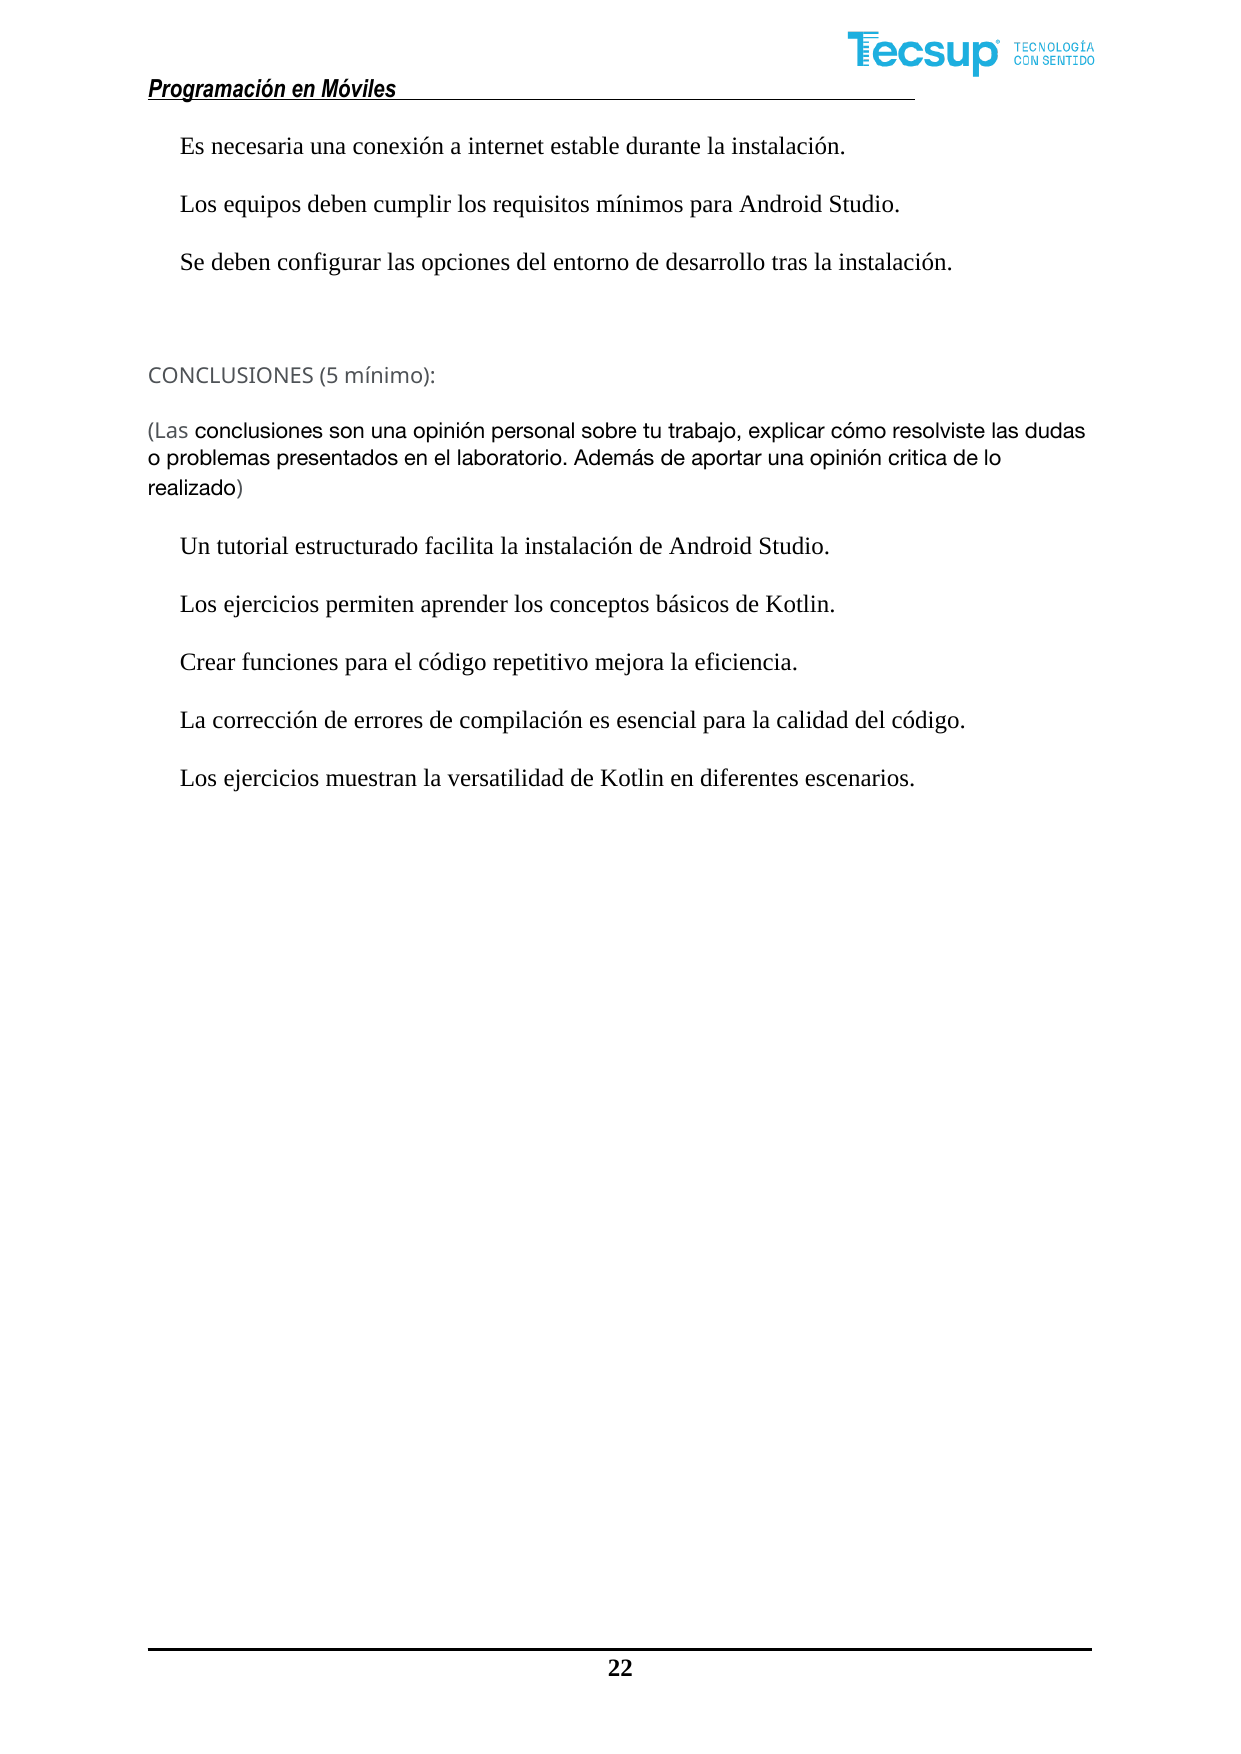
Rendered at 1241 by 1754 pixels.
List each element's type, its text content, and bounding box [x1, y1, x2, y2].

text  Crear funciones para el código repetitivo mejora la eficiencia. [148, 647, 1092, 676]
text  Los ejercicios muestran la versatilidad de Kotlin en diferentes escenarios. [148, 763, 1092, 791]
text (Las conclusiones son una opinión personal sobre tu trabajo, explicar cómo resolviste las dudas o problemas presentados en el laboratorio. Además de aportar una opinión critica de lo realizado) [148, 414, 1092, 502]
text  Un tutorial estructurado facilita la instalación de Android Studio. [148, 531, 1092, 560]
text  Es necesaria una conexión a internet estable durante la instalación. [148, 131, 1092, 160]
text  Los ejercicios permiten aprender los conceptos básicos de Kotlin. [148, 589, 1092, 618]
text CONCLUSIONES (5 mínimo): [148, 360, 1092, 389]
text  Los equipos deben cumplir los requisitos mínimos para Android Studio. [148, 189, 1092, 218]
text  Se deben configurar las opciones del entorno de desarrollo tras la instalación. [148, 247, 1092, 276]
picture [845, 26, 1097, 82]
text  La corrección de errores de compilación es esencial para la calidad del código. [148, 705, 1092, 733]
